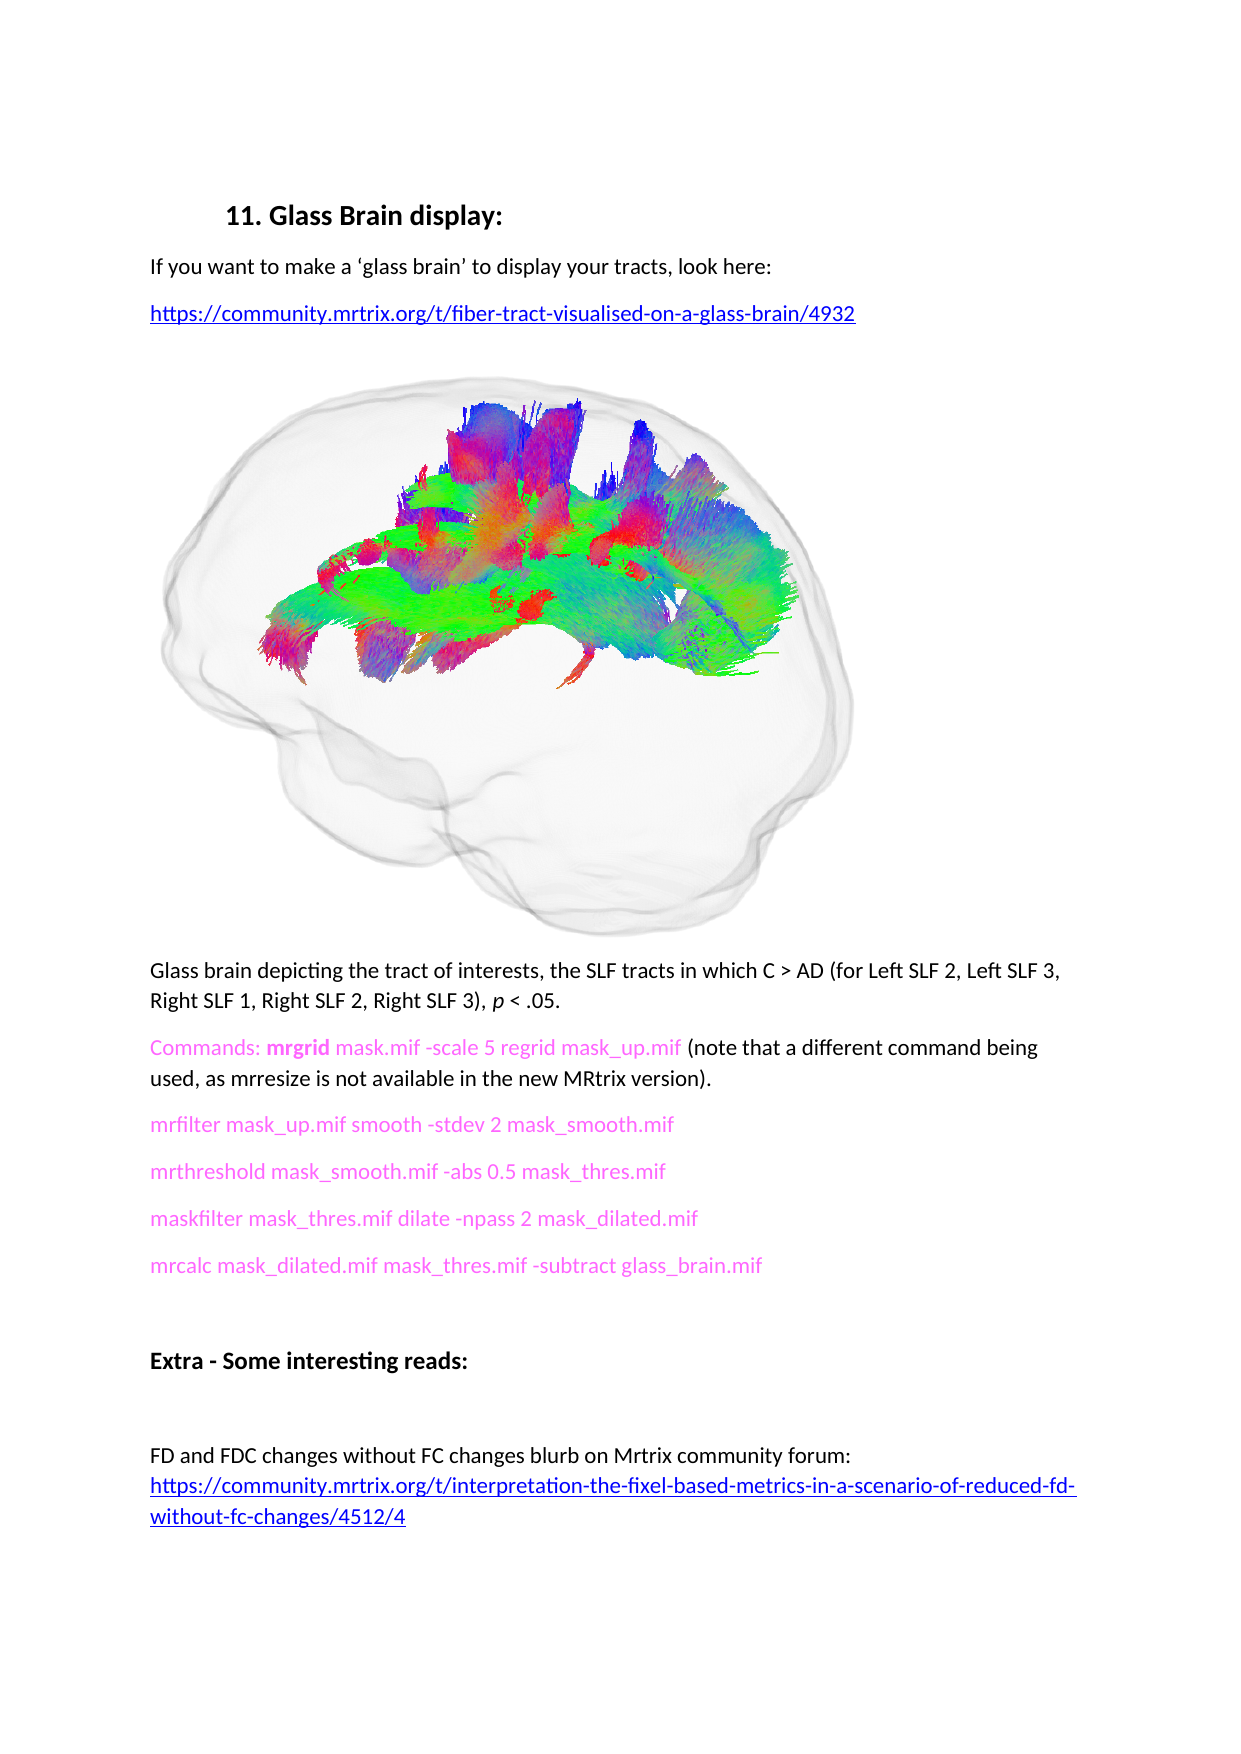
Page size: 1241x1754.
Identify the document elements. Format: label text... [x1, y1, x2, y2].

text Extra - Some interesting reads: [150, 1345, 1090, 1376]
text If you want to make a ‘glass brain’ to display your tracts, look here: [150, 252, 1090, 280]
list Glass Brain display: [225, 197, 1090, 232]
text FD and FDC changes without FC changes blurb on Mrtrix community forum: https://community.mrtrix.org/t/interpretation-the-fixel-based-metrics-in-a-scenario-of-reduced-fd-without-fc-changes/4512/4 [150, 1441, 1090, 1530]
text maskfilter mask_thres.mif dilate -npass 2 mask_dilated.mif [150, 1204, 1090, 1232]
text mrthreshold mask_smooth.mif -abs 0.5 mask_thres.mif [150, 1157, 1090, 1186]
picture [150, 345, 860, 938]
text https://community.mrtrix.org/t/fiber-tract-visualised-on-a-glass-brain/4932 [150, 299, 1090, 327]
text Glass brain depicting the tract of interests, the SLF tracts in which C > AD (for Left SLF 2, Left SLF 3, Right SLF 1, Right SLF 2, Right SLF 3), p < .05. [150, 956, 1090, 1015]
text Commands: mrgrid mask.mif -scale 5 regrid mask_up.mif (note that a different command being used, as mrresize is not available in the new MRtrix version). [150, 1033, 1090, 1092]
text mrcalc mask_dilated.mif mask_thres.mif -subtract glass_brain.mif [150, 1251, 1090, 1279]
text mrfilter mask_up.mif smooth -stdev 2 mask_smooth.mif [150, 1111, 1090, 1139]
